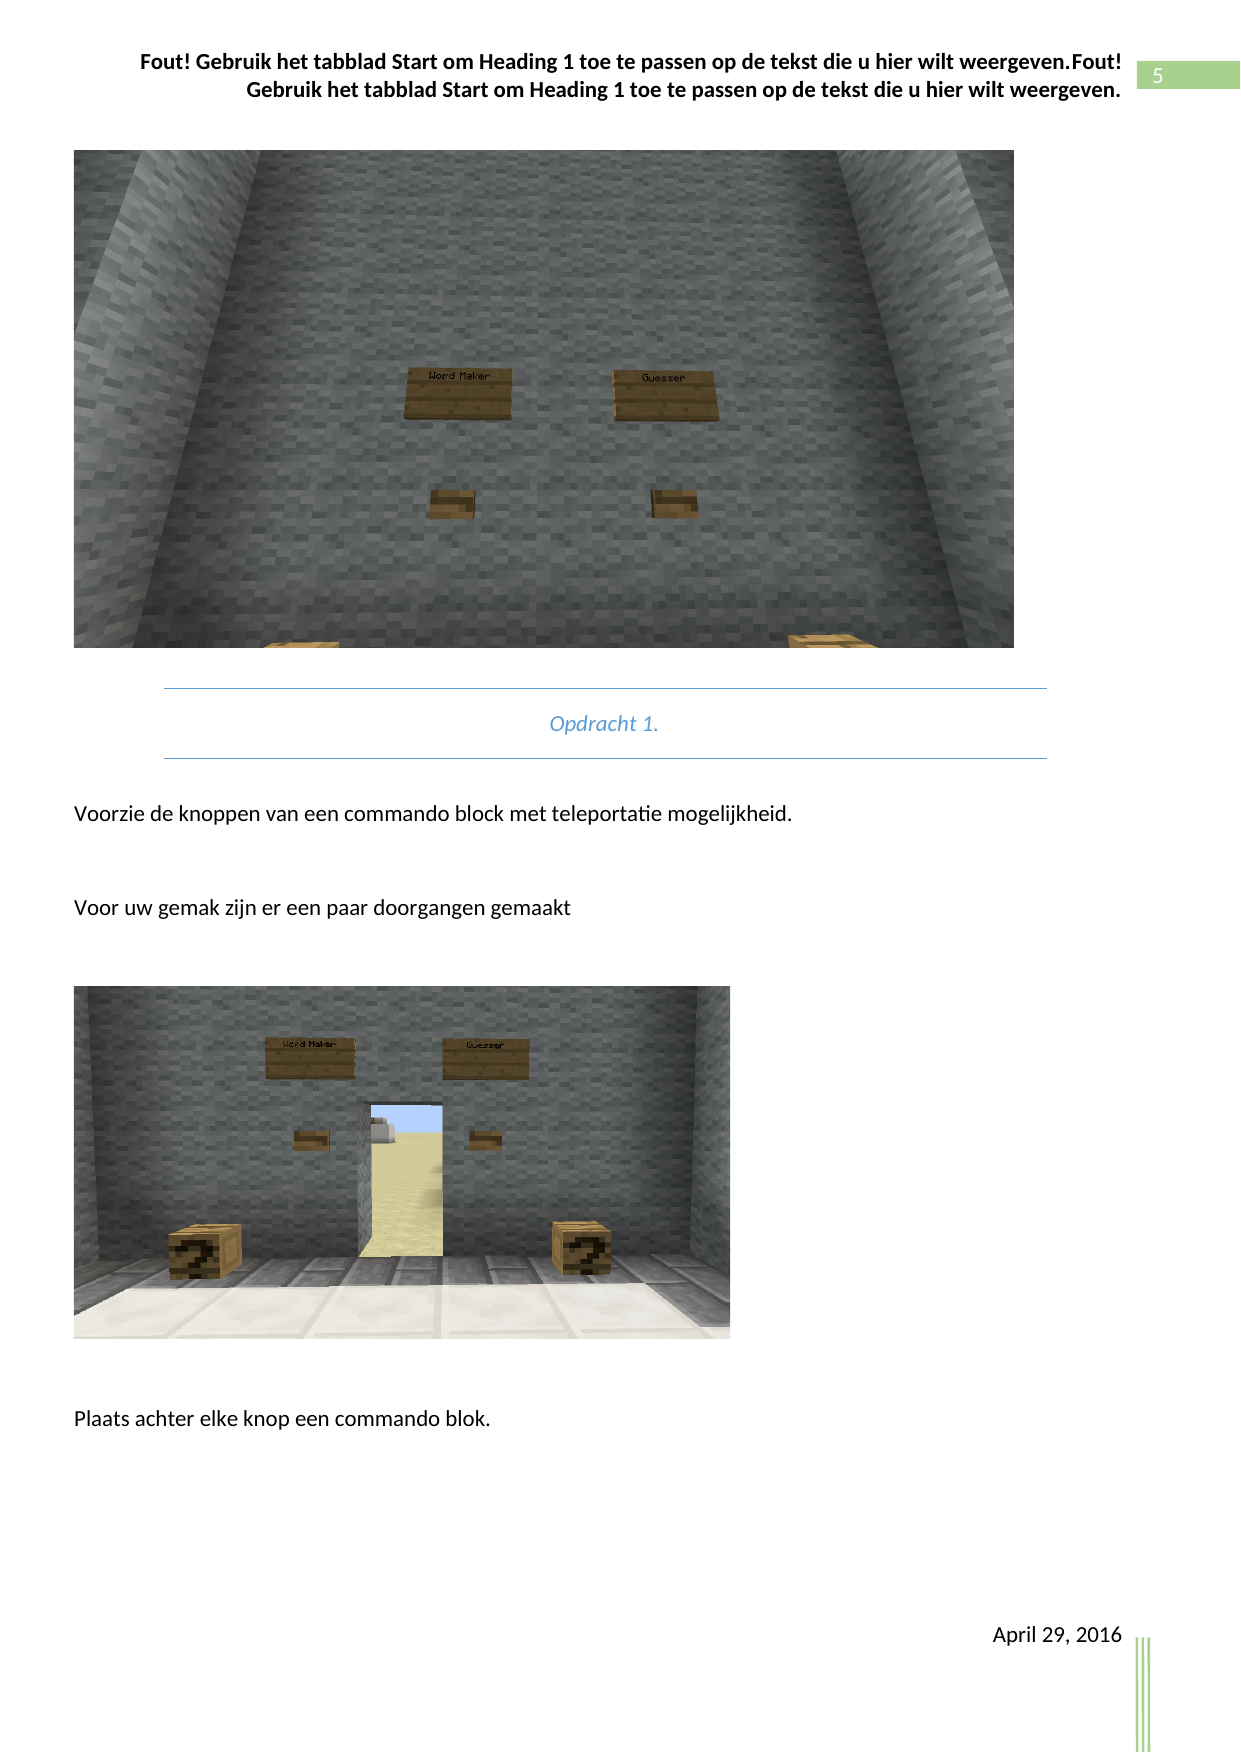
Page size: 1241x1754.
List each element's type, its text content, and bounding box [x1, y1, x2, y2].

text Opdracht 1. [164, 689, 1047, 758]
text Voor uw gemak zijn er een paar doorgangen gemaakt [74, 893, 1137, 921]
text Plaats achter elke knop een commando blok. [74, 1404, 1137, 1433]
text Voorzie de knoppen van een commando block met teleportatie mogelijkheid. [74, 799, 1137, 827]
picture [73, 150, 1014, 648]
picture [73, 986, 730, 1339]
